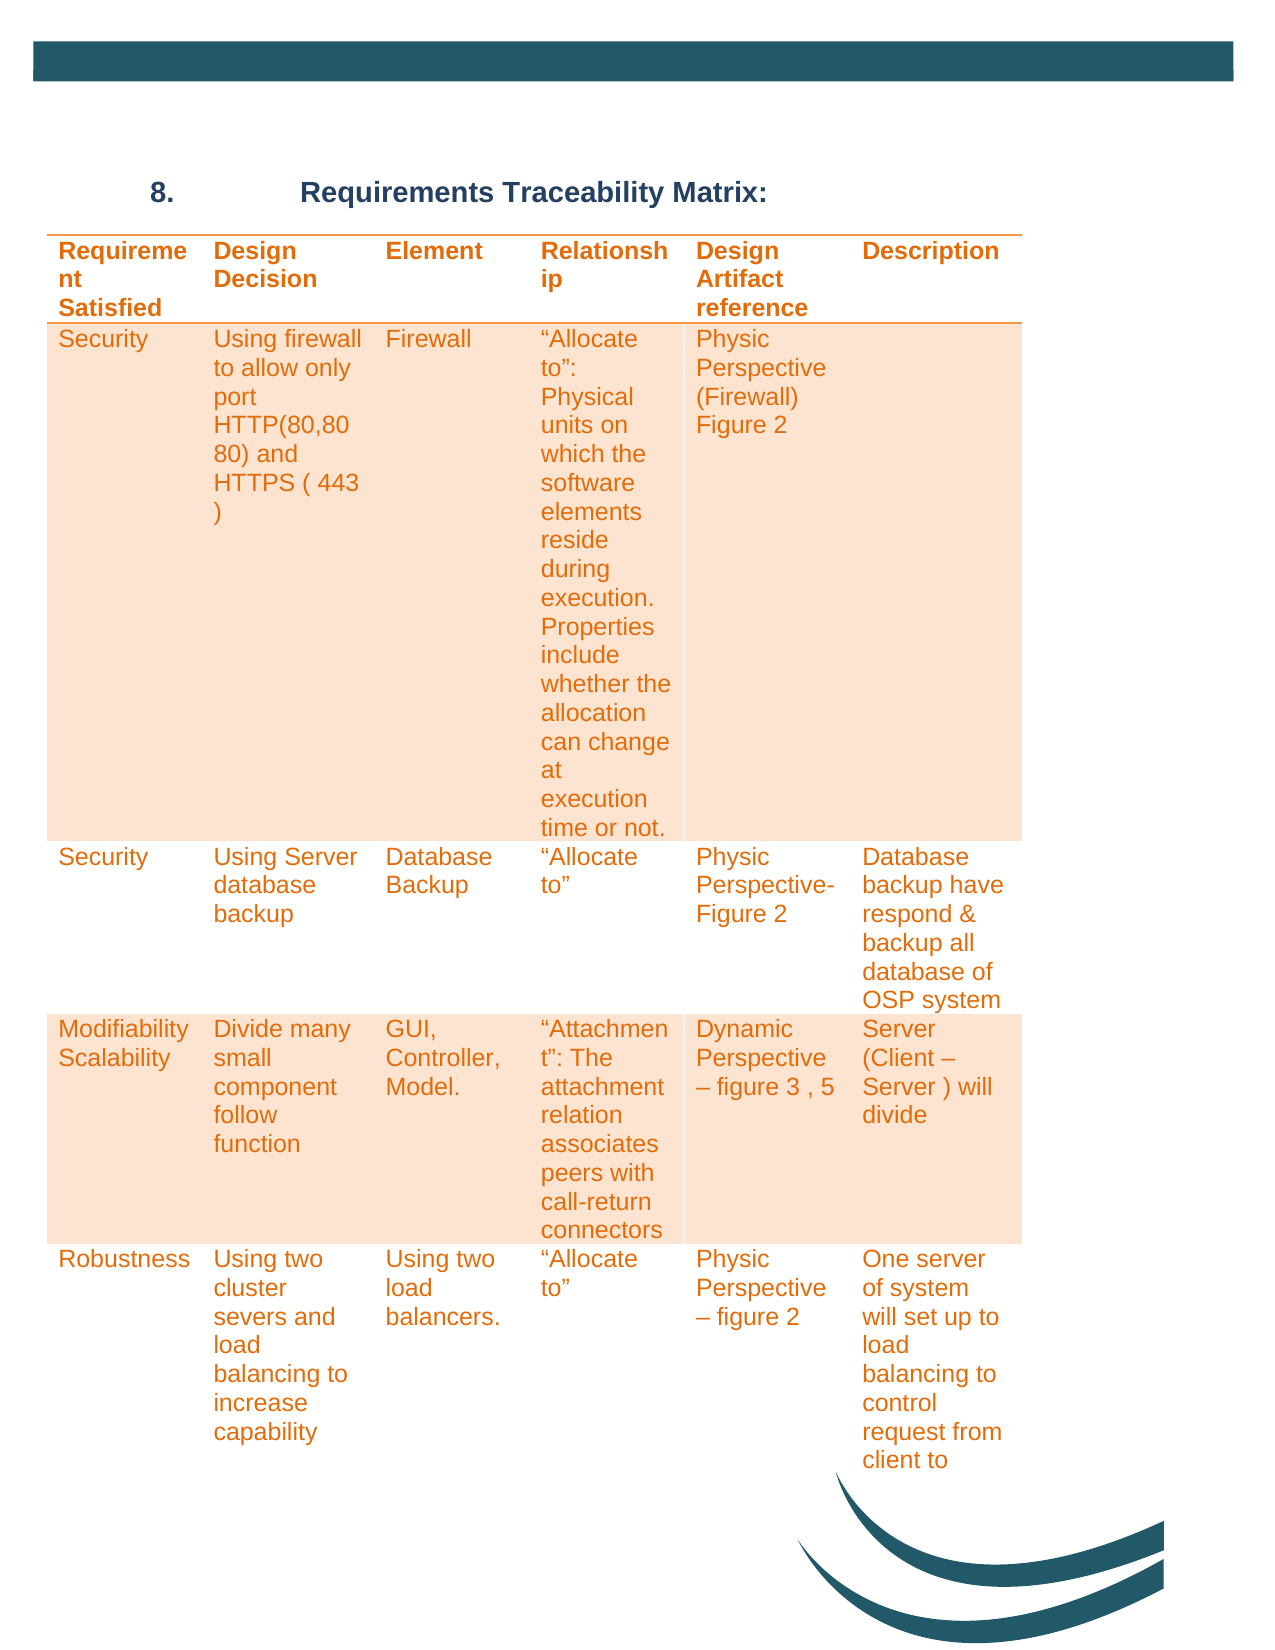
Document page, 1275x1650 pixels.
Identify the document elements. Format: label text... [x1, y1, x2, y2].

table_cell Firewall [374, 324, 529, 841]
table_cell “Allocate to”: Physical units on which the software elements reside during execution. Properties include whether the allocation can change at execution time or not. [529, 324, 684, 841]
table_header Requirement Satisfied [47, 236, 202, 322]
table_cell Dynamic Perspective – figure 3 , 5 [685, 1014, 851, 1244]
table_cell [851, 324, 1022, 841]
table_cell Robustness [47, 1244, 202, 1474]
table_header Relationship [529, 236, 684, 322]
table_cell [202, 1244, 374, 1474]
table_cell Modifiability Scalability [47, 1014, 202, 1244]
table_cell Database Backup [374, 841, 529, 1014]
table_cell Divide many small component follow function [202, 1014, 374, 1244]
table_cell Physic Perspective (Firewall) Figure 2 [685, 324, 851, 841]
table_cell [374, 1244, 529, 1474]
table_cell Using Server database backup [202, 841, 374, 1014]
table_cell GUI, Controller, Model. [374, 1014, 529, 1244]
table_cell Physic Perspective- Figure 2 [685, 841, 851, 1014]
table_header Design Decision [202, 236, 374, 322]
table_cell Security [47, 841, 202, 1014]
subtitle Requirements Traceability Matrix: [150, 175, 1125, 208]
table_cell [685, 1244, 851, 1474]
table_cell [851, 1244, 1022, 1474]
table_cell Database backup have respond & backup all database of OSP system [851, 841, 1022, 1014]
table_cell Using firewall to allow only port HTTP(80,8080) and HTTPS ( 443 ) [202, 324, 374, 841]
table_cell “Allocate to” [529, 1244, 684, 1474]
table_header Description [851, 236, 1022, 322]
table_header Element [374, 236, 529, 322]
table_cell “Attachment”: The attachment relation associates peers with call-return connectors [529, 1014, 684, 1244]
table_header Design Artifact reference [685, 236, 851, 322]
table_cell Security [47, 324, 202, 841]
table_cell “Allocate to” [529, 841, 684, 1014]
table_cell Server (Client – Server ) will divide [851, 1014, 1022, 1244]
